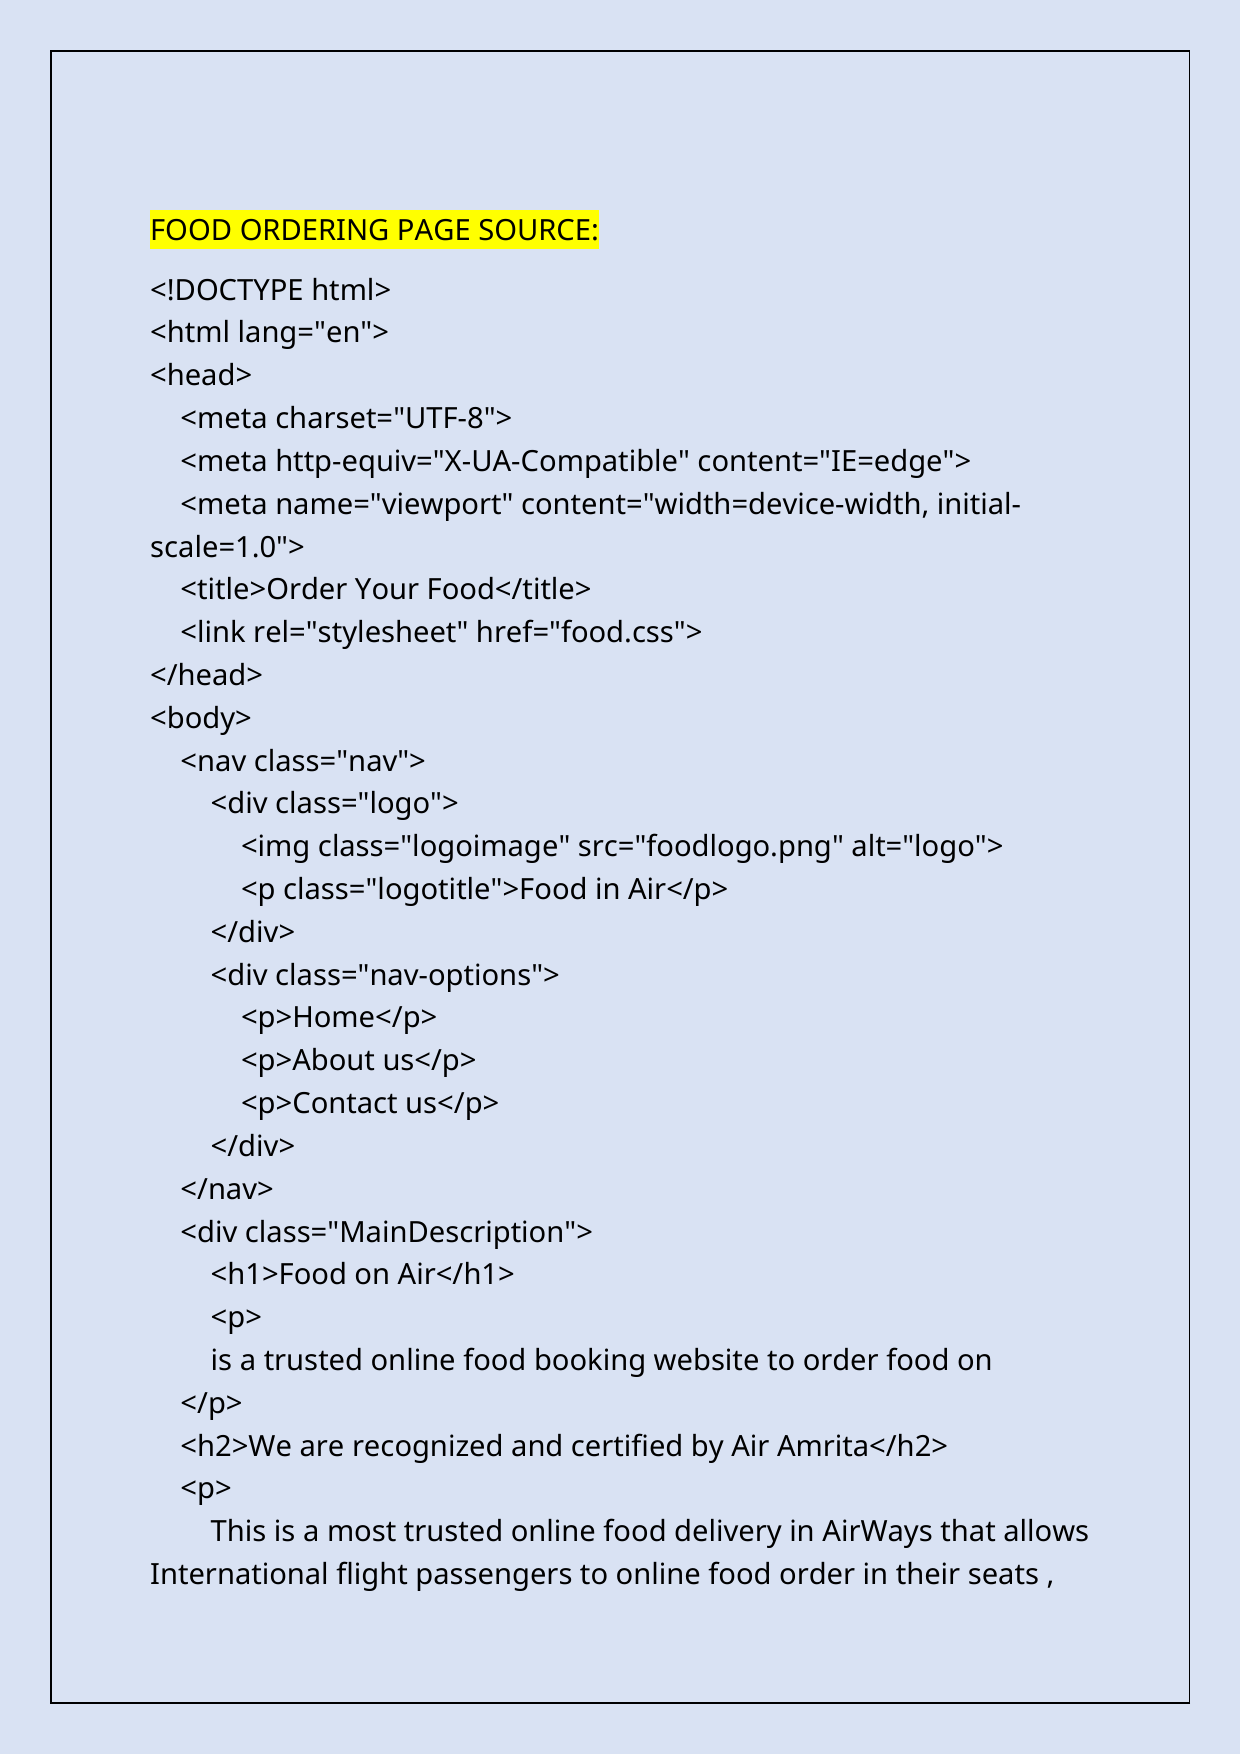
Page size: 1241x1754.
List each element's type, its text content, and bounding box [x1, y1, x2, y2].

text <p> [150, 1296, 1090, 1336]
text <meta http-equiv="X-UA-Compatible" content="IE=edge"> [150, 440, 1090, 480]
text <h2>We are recognized and certified by Air Amrita</h2> [150, 1425, 1090, 1464]
text </div> [150, 911, 1090, 951]
text <div class="MainDescription"> [150, 1211, 1090, 1251]
text <head> [150, 354, 1090, 394]
text <p> [150, 1468, 1090, 1507]
text <h1>Food on Air</h1> [150, 1254, 1090, 1293]
text <div class="nav-options"> [150, 954, 1090, 994]
text <p>Home</p> [150, 997, 1090, 1036]
text <meta name="viewport" content="width=device-width, initial-scale=1.0"> [150, 483, 1090, 566]
text is a trusted online food booking website to order food on [150, 1339, 1090, 1379]
text <nav class="nav"> [150, 740, 1090, 779]
text <p class="logotitle">Food in Air</p> [150, 868, 1090, 908]
text <!DOCTYPE html> [150, 269, 1090, 309]
text <p>About us</p> [150, 1039, 1090, 1079]
text <body> [150, 697, 1090, 737]
text </p> [150, 1382, 1090, 1422]
text </nav> [150, 1168, 1090, 1208]
text <img class="logoimage" src="foodlogo.png" alt="logo"> [150, 826, 1090, 865]
text </head> [150, 654, 1090, 694]
text <p>Contact us</p> [150, 1082, 1090, 1122]
text </div> [150, 1125, 1090, 1165]
text FOOD ORDERING PAGE SOURCE: [150, 209, 1090, 249]
text <meta charset="UTF-8"> [150, 397, 1090, 437]
text <html lang="en"> [150, 312, 1090, 351]
text <div class="logo"> [150, 783, 1090, 822]
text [150, 1511, 1090, 1593]
text <title>Order Your Food</title> [150, 569, 1090, 608]
text <link rel="stylesheet" href="food.css"> [150, 611, 1090, 651]
